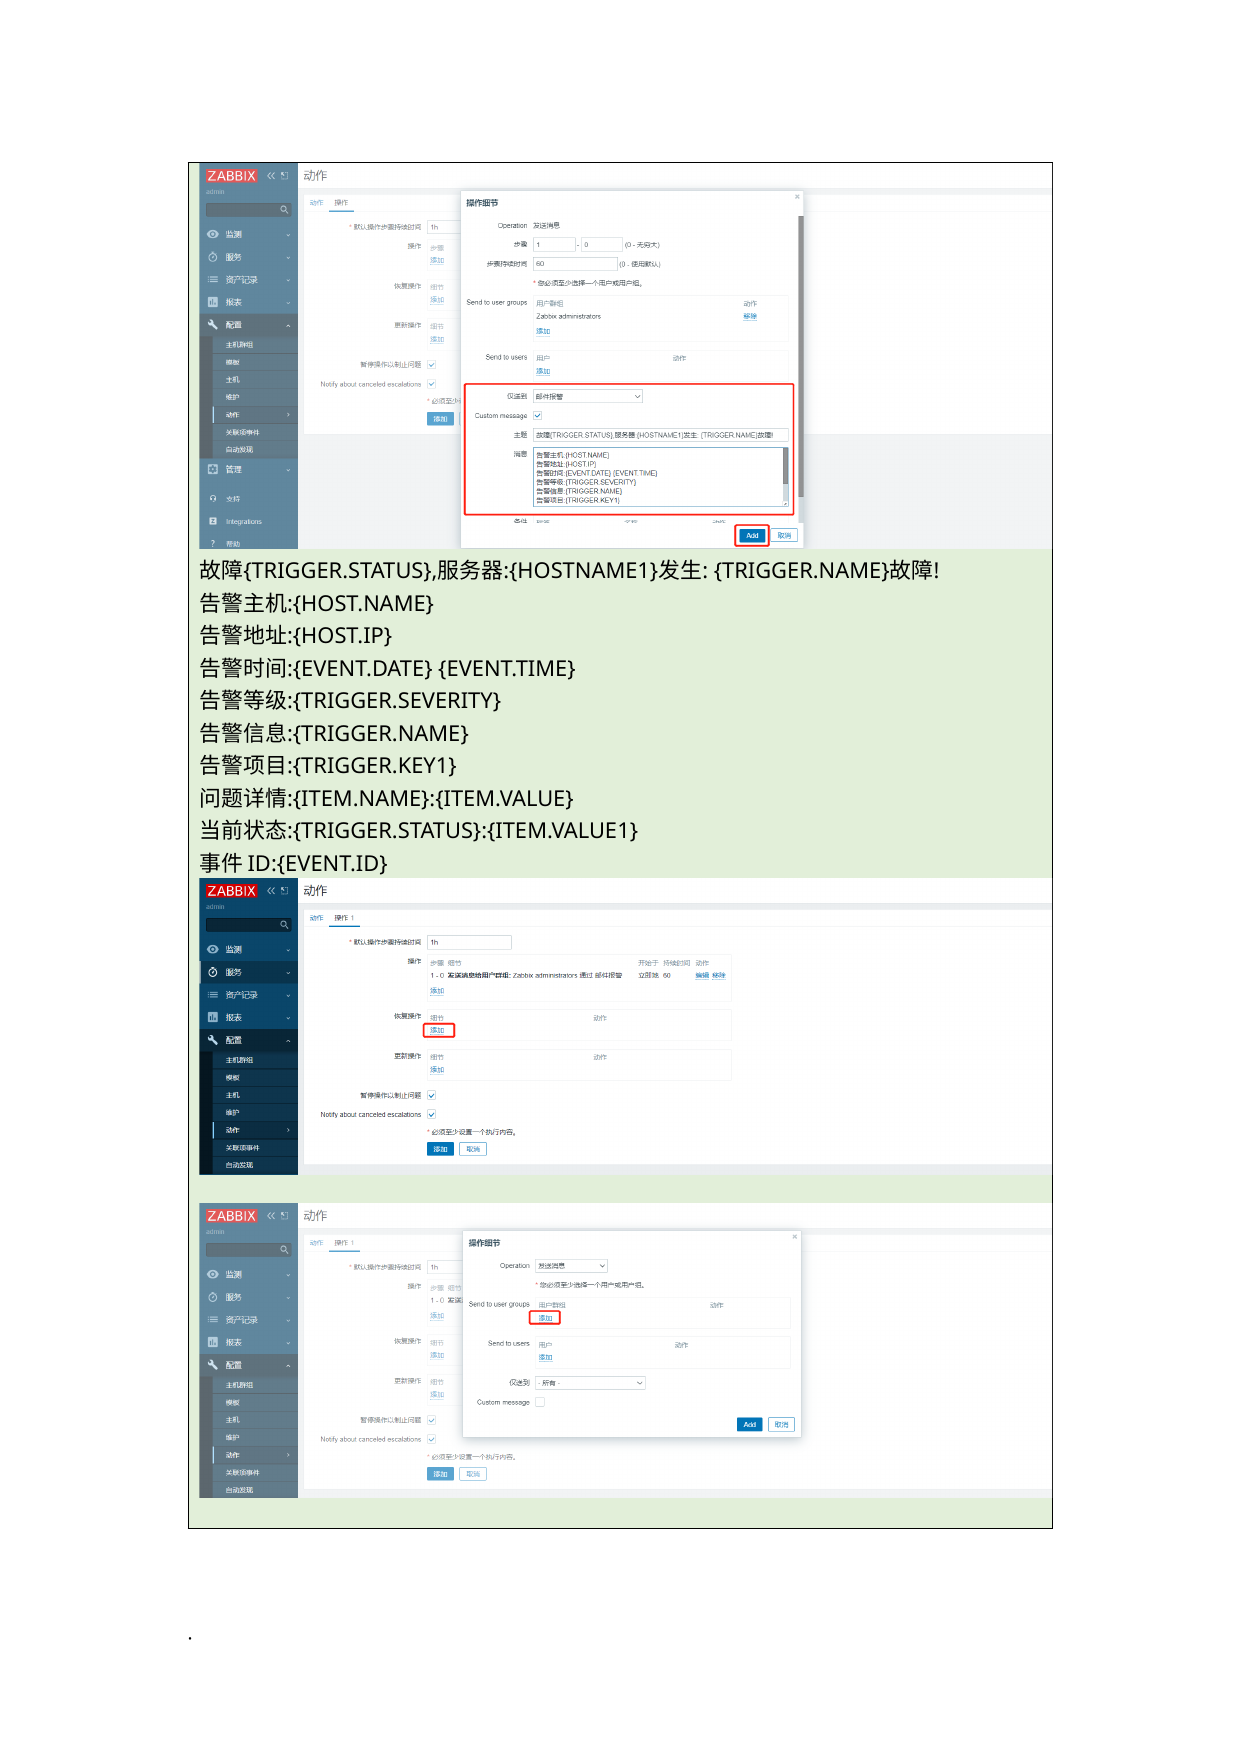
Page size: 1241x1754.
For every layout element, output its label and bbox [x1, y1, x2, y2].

table_header [189, 163, 1052, 1528]
picture [199, 1203, 1053, 1498]
picture [199, 163, 1053, 549]
picture [199, 878, 1053, 1175]
